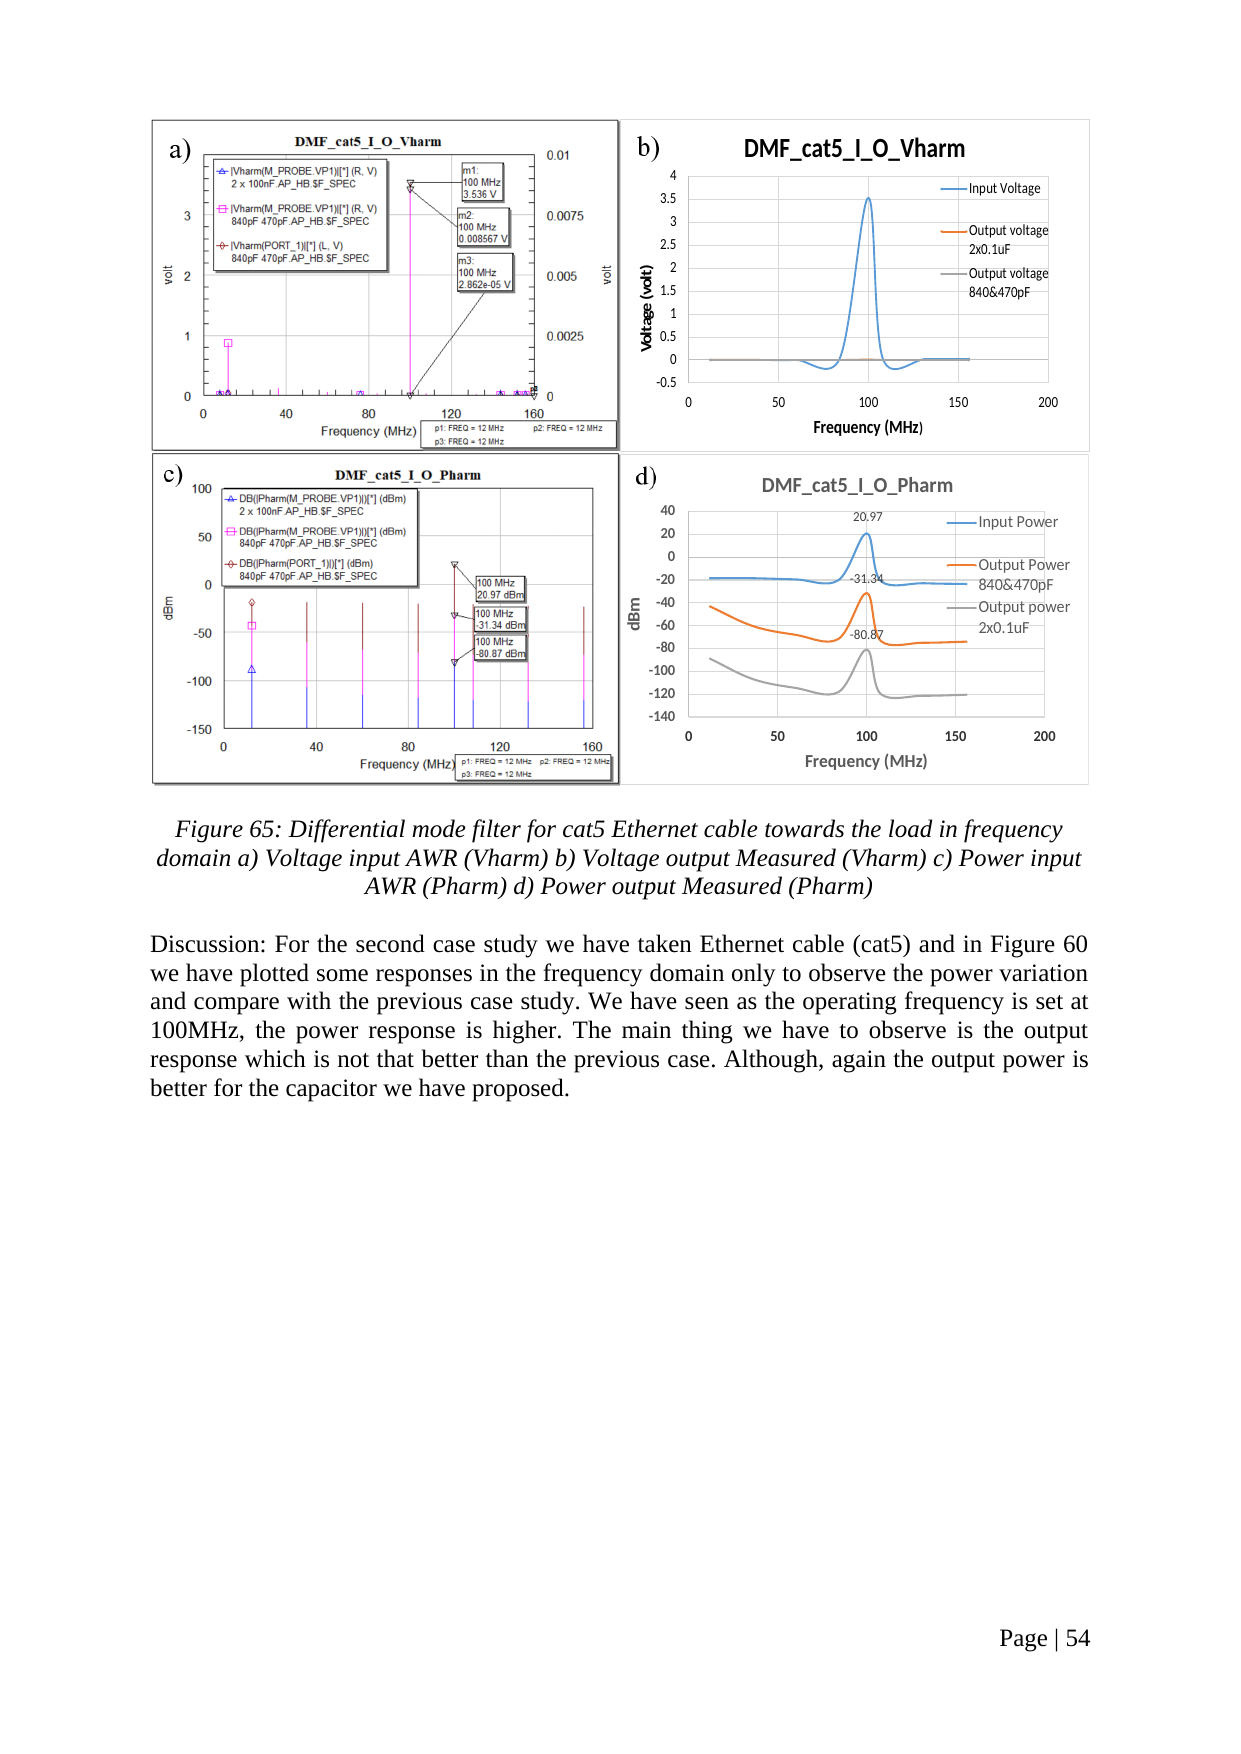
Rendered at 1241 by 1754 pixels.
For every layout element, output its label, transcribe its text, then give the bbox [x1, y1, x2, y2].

picture [625, 458, 663, 494]
picture [150, 118, 620, 786]
picture [628, 126, 665, 168]
text Discussion: For the second case study we have taken Ethernet cable (cat5) and in Figure 60 we have plotted some responses in the frequency domain only to observe the power variation and compare with the previous case study. We have seen as the operating frequency is set at 100MHz, the power response is higher. The main thing we have to observe is the output response which is not that better than the previous case. Although, again the output power is better for the capacitor we have proposed. [150, 929, 1090, 1101]
text Figure 65: Differential mode filter for cat5 Ethernet cable towards the load in frequency domain a) Voltage input AWR (Vharm) b) Voltage output Measured (Vharm) c) Power input AWR (Pharm) d) Power output Measured (Pharm) [150, 814, 1090, 900]
